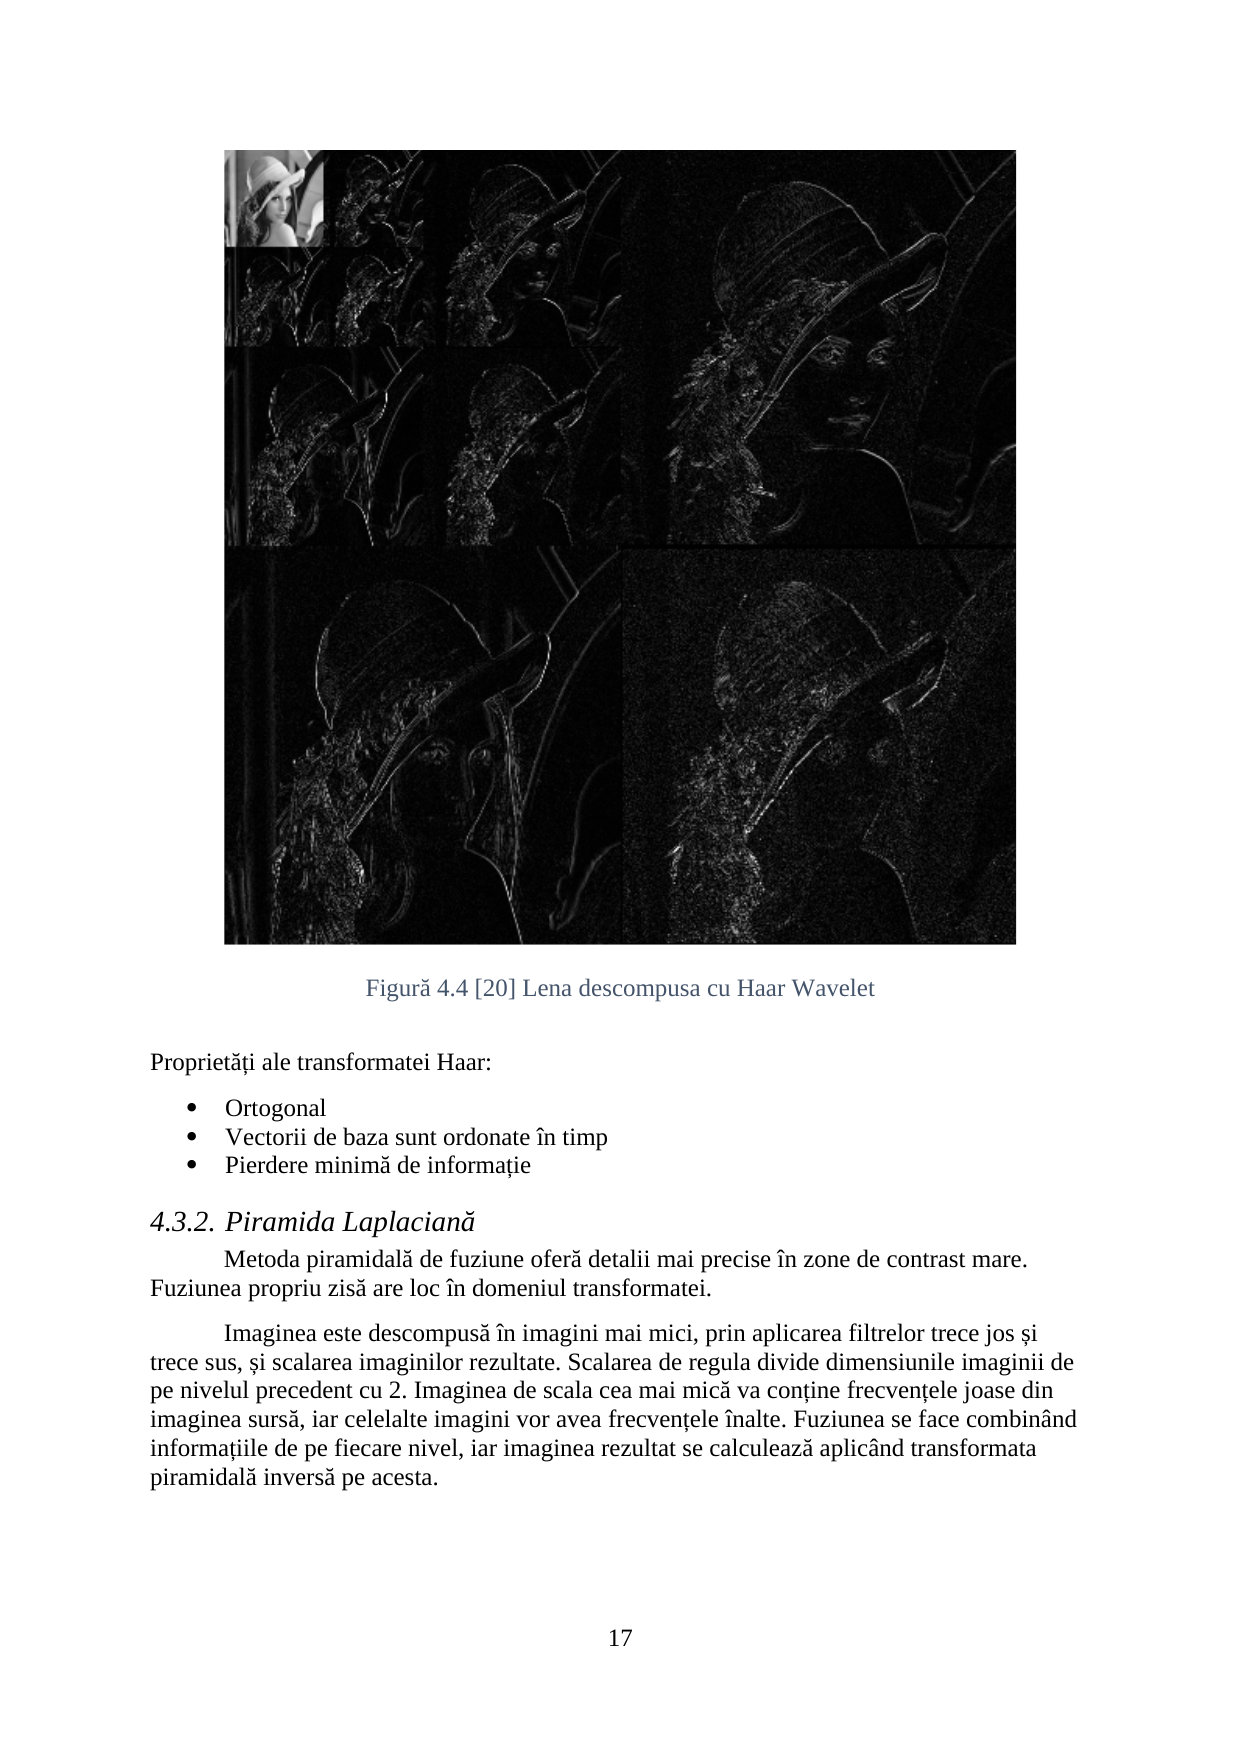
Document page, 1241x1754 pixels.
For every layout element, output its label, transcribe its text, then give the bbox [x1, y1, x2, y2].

picture [224, 150, 1017, 948]
list Pierdere minimă de informație [187, 1150, 1090, 1179]
text Metoda piramidală de fuziune oferă detalii mai precise în zone de contrast mare. Fuziunea propriu zisă are loc în domeniul transformatei. [150, 1244, 1090, 1301]
list Ortogonal [187, 1093, 1090, 1122]
text Imaginea este descompusă în imagini mai mici, prin aplicarea filtrelor trece jos și trece sus, și scalarea imaginilor rezultate. Scalarea de regula divide dimensiunile imaginii de pe nivelul precedent cu 2. Imaginea de scala cea mai mică va conține frecvențele joase din imaginea sursă, iar celelalte imagini vor avea frecvențele înalte. Fuziunea se face combinând informațiile de pe fiecare nivel, iar imaginea rezultat se calculează aplicând transformata piramidală inversă pe acesta. [150, 1318, 1090, 1491]
text Proprietăți ale transformatei Haar: [150, 1047, 1090, 1076]
subtitle Piramida Laplaciană [150, 1204, 1090, 1238]
list Vectorii de baza sunt ordonate în timp [187, 1122, 1090, 1150]
